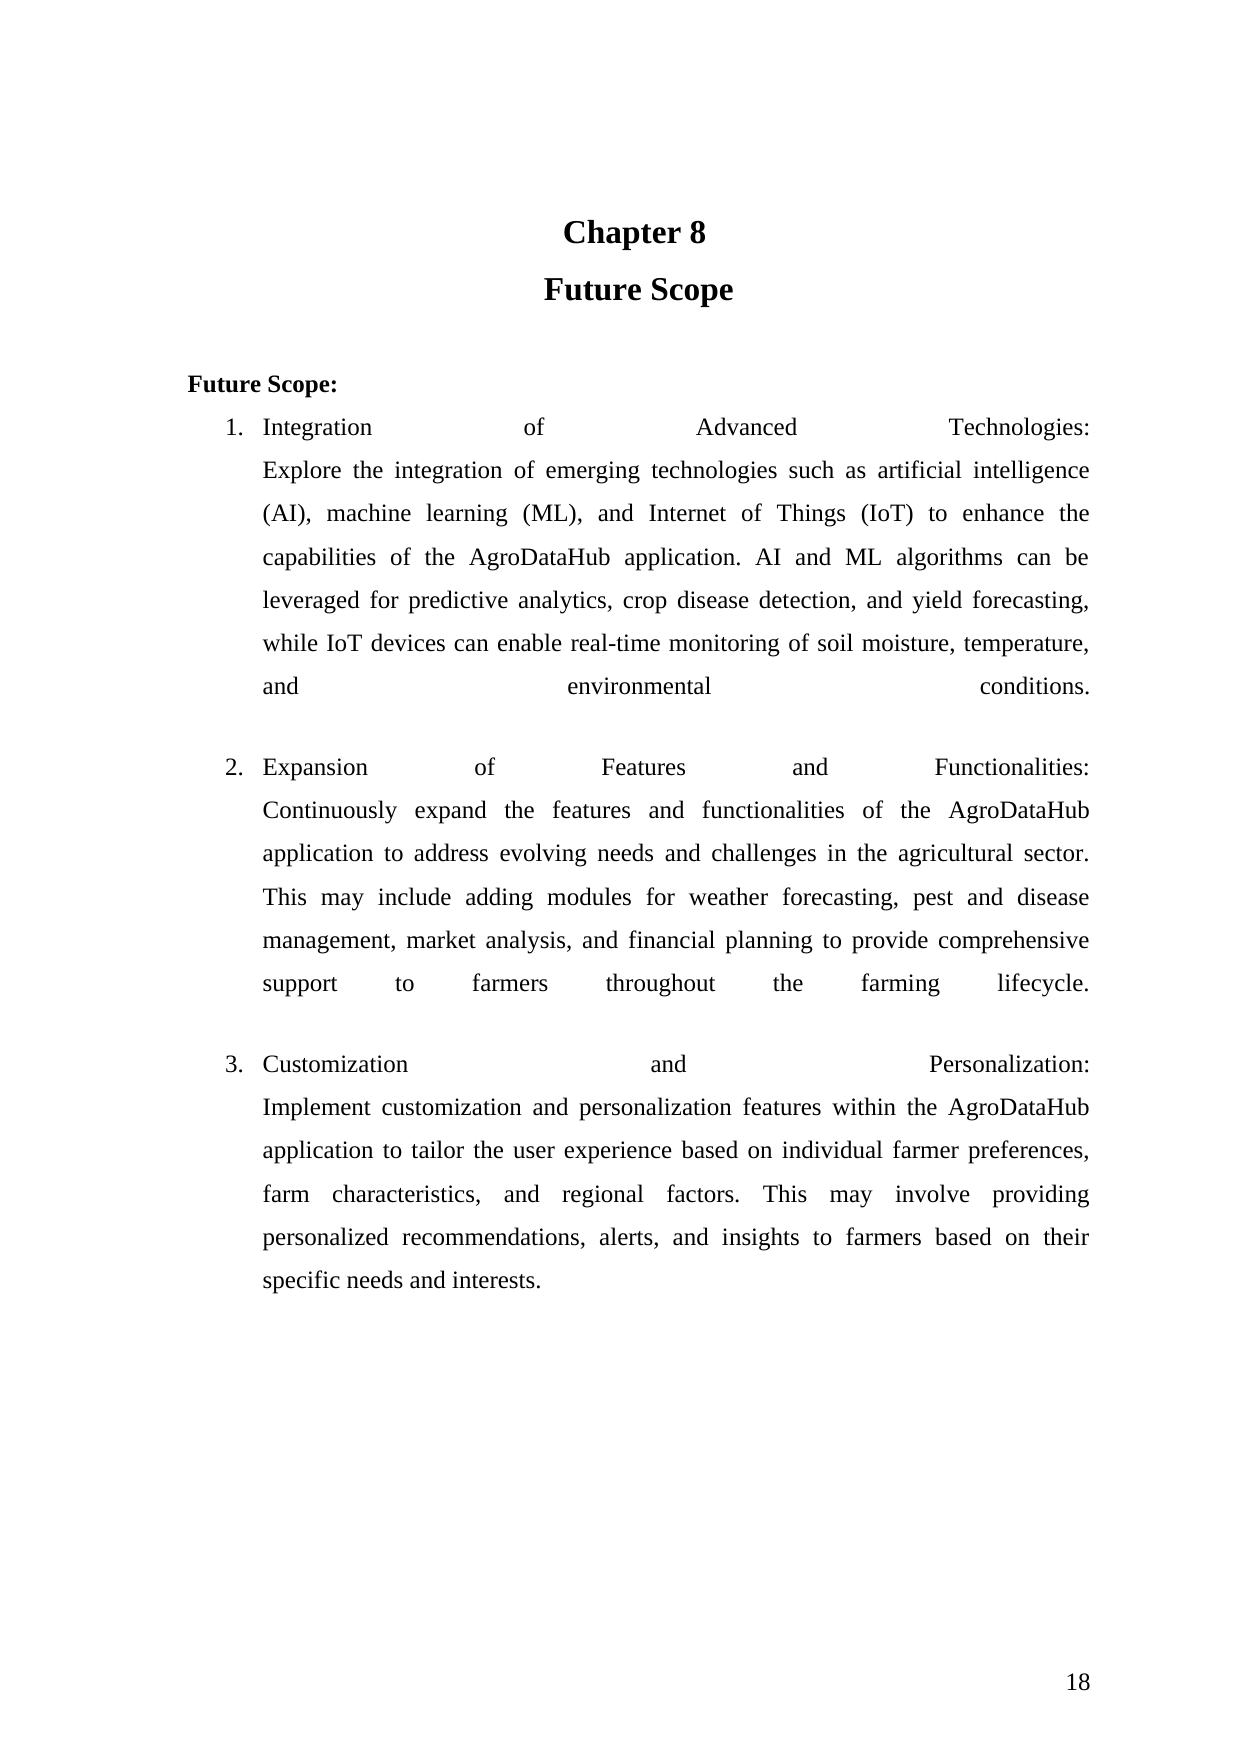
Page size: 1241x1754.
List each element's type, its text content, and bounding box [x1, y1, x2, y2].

text Future Scope [187, 269, 848, 308]
text Chapter 8 [187, 213, 848, 251]
list Integration of Advanced Technologies: Explore the integration of emerging technologies such as artificial intelligence (AI), machine learning (ML), and Internet of Things (IoT) to enhance the capabilities of the AgroDataHub application. AI and ML algorithms can be leveraged for predictive analytics, crop disease detection, and yield forecasting, while IoT devices can enable real-time monitoring of soil moisture, temperature, and environmental conditions. [225, 412, 1090, 739]
list Expansion of Features and Functionalities: Continuously expand the features and functionalities of the AgroDataHub application to address evolving needs and challenges in the agricultural sector. This may include adding modules for weather forecasting, pest and disease management, market analysis, and financial planning to provide comprehensive support to farmers throughout the farming lifecycle. [225, 752, 1090, 1036]
text Future Scope: [187, 369, 1090, 398]
list Customization and Personalization: Implement customization and personalization features within the AgroDataHub application to tailor the user experience based on individual farmer preferences, farm characteristics, and regional factors. This may involve providing personalized recommendations, alerts, and insights to farmers based on their specific needs and interests. [225, 1049, 1090, 1294]
